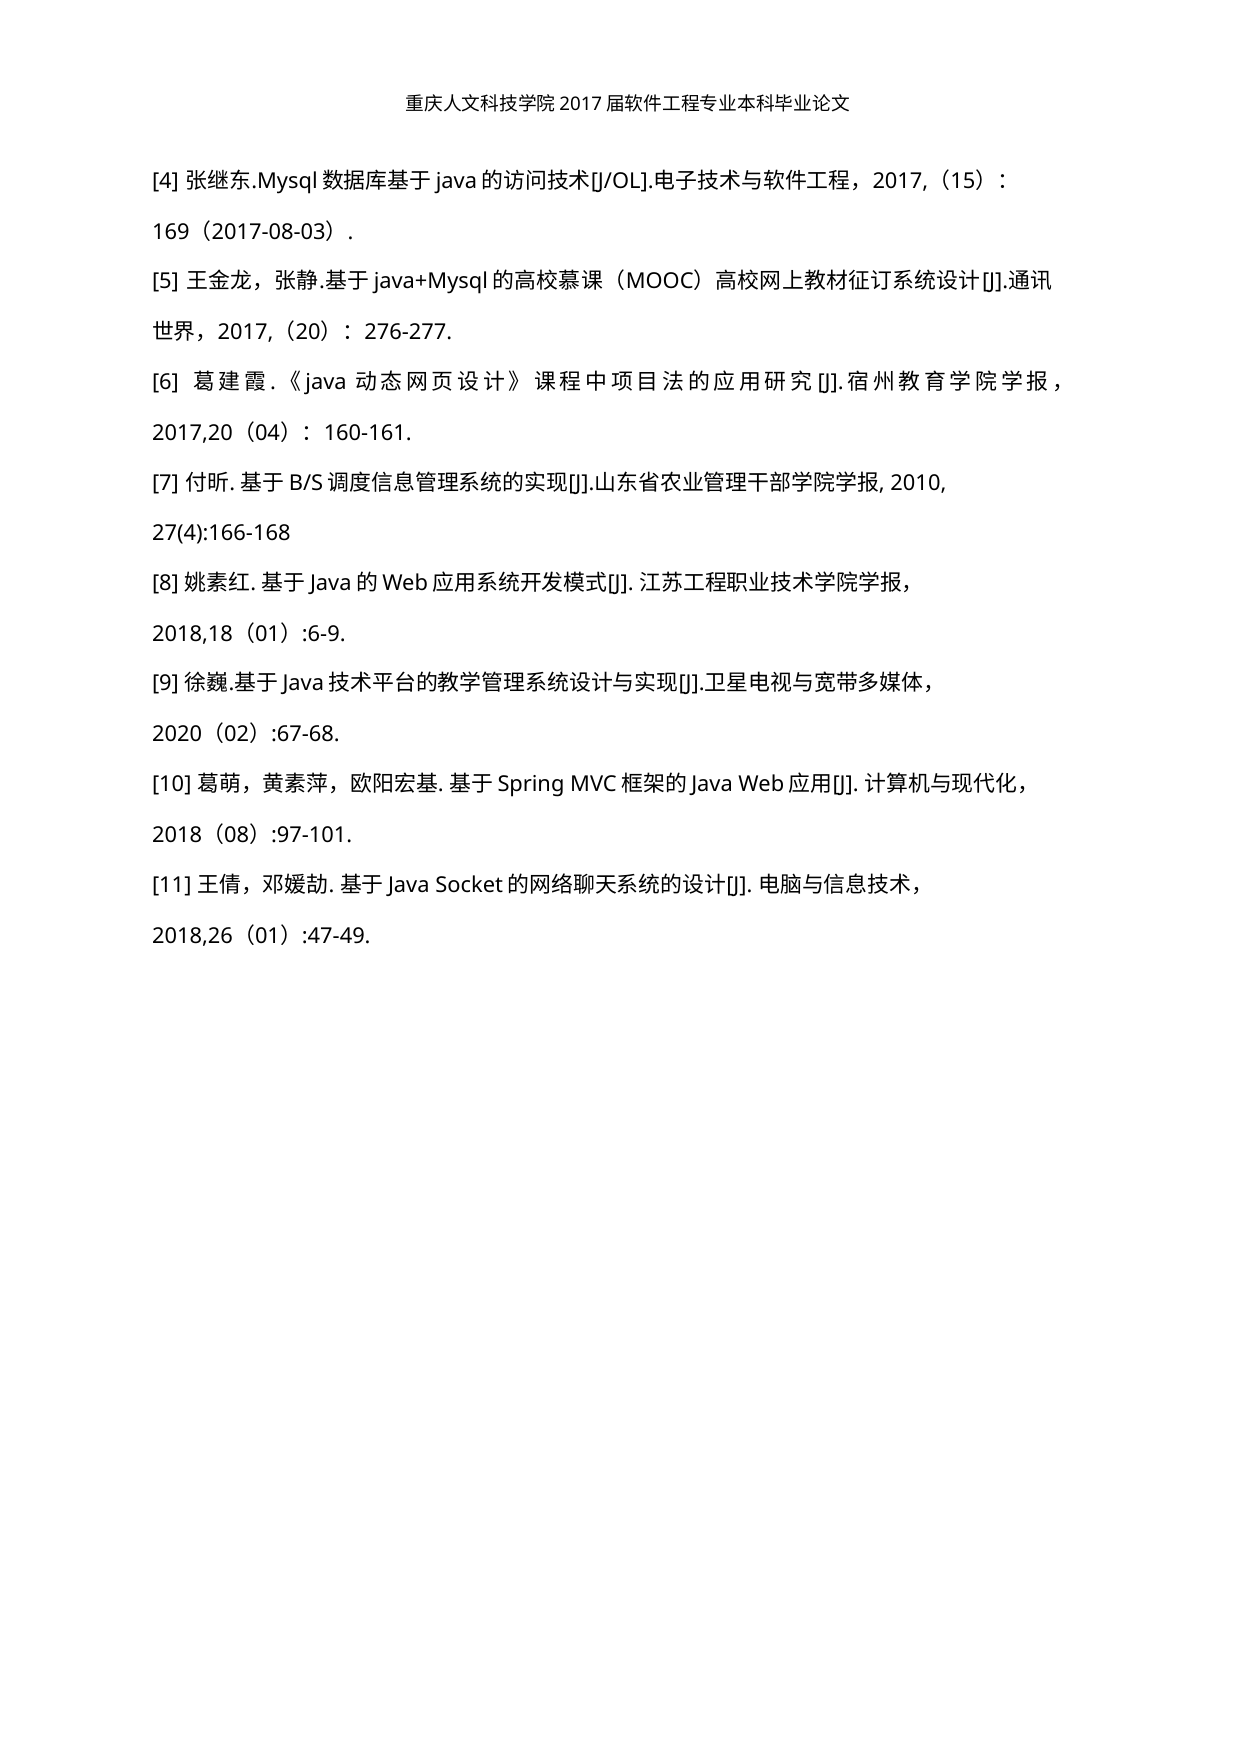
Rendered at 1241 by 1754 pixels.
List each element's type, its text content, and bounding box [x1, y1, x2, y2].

text [10] 葛萌，黄素萍，欧阳宏基. 基于Spring MVC框架的Java Web应用[J]. 计算机与现代化，2018（08）:97-101. [152, 765, 1053, 850]
text [4] 张继东.Mysql数据库基于java的访问技术[J/OL].电子技术与软件工程，2017,（15）：169（2017-08-03）. [152, 162, 1053, 247]
text [11] 王倩，邓媛劼. 基于Java Socket的网络聊天系统的设计[J]. 电脑与信息技术，2018,26（01）:47-49. [152, 866, 1053, 951]
text [5] 王金龙，张静.基于java+Mysql的高校慕课（MOOC）高校网上教材征订系统设计[J].通讯世界，2017,（20）：276-277. [152, 262, 1053, 347]
text [8] 姚素红. 基于Java的Web应用系统开发模式[J]. 江苏工程职业技术学院学报，2018,18（01）:6-9. [152, 564, 1053, 648]
text [7] 付昕. 基于B/S调度信息管理系统的实现[J].山东省农业管理干部学院学报, 2010, 27(4):166-168 [152, 464, 1053, 549]
text [9] 徐巍.基于Java技术平台的教学管理系统设计与实现[J].卫星电视与宽带多媒体，2020（02）:67-68. [152, 664, 1053, 749]
text [6] 葛建霞.《java动态网页设计》课程中项目法的应用研究[J].宿州教育学院学报，2017,20（04）：160-161. [152, 363, 1053, 448]
